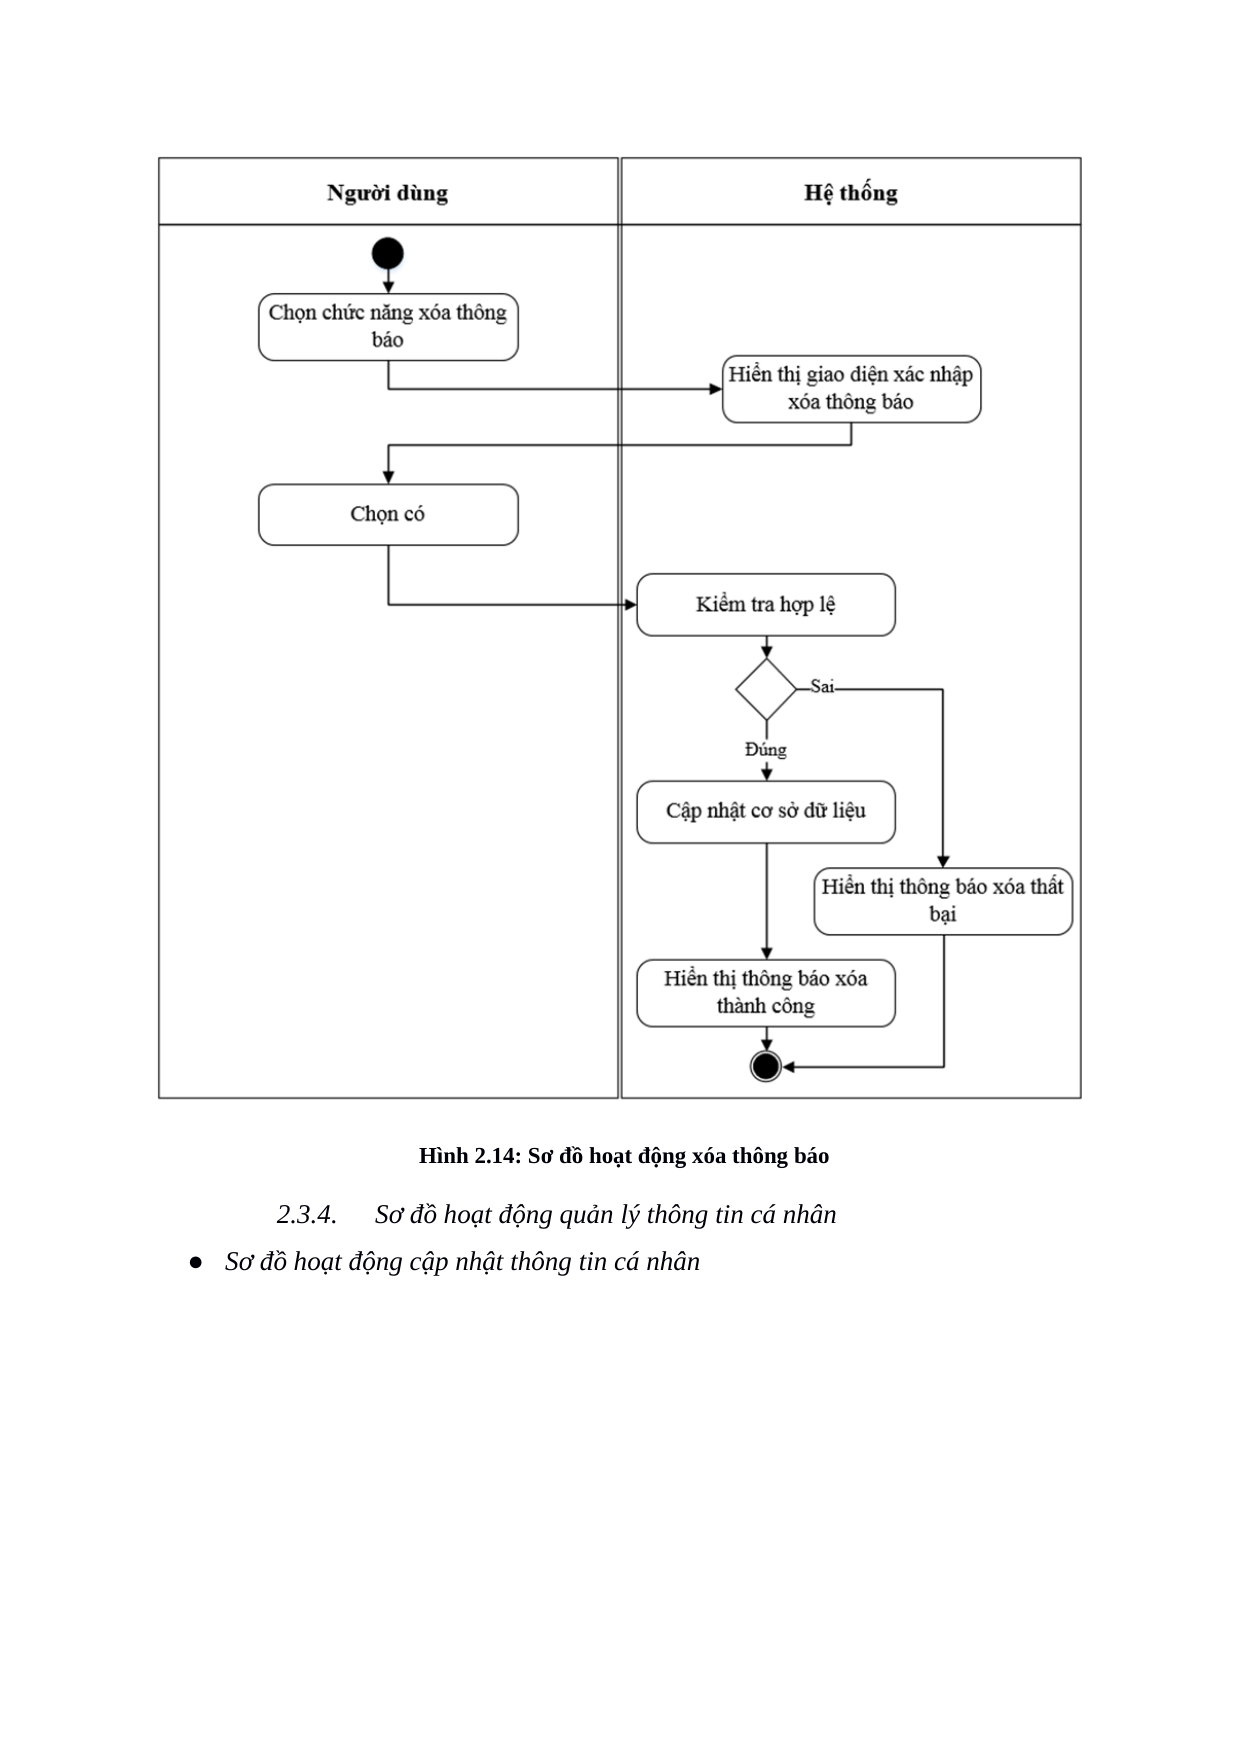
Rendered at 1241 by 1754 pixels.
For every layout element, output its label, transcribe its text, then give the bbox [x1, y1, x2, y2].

subtitle Hình 2.14: Sơ đồ hoạt động xóa thông báo [160, 1142, 1088, 1169]
list Sơ đồ hoạt động cập nhật thông tin cá nhân [187, 1245, 1067, 1276]
list Sơ đồ hoạt động quản lý thông tin cá nhân [337, 1198, 1067, 1229]
picture [150, 150, 1091, 1113]
